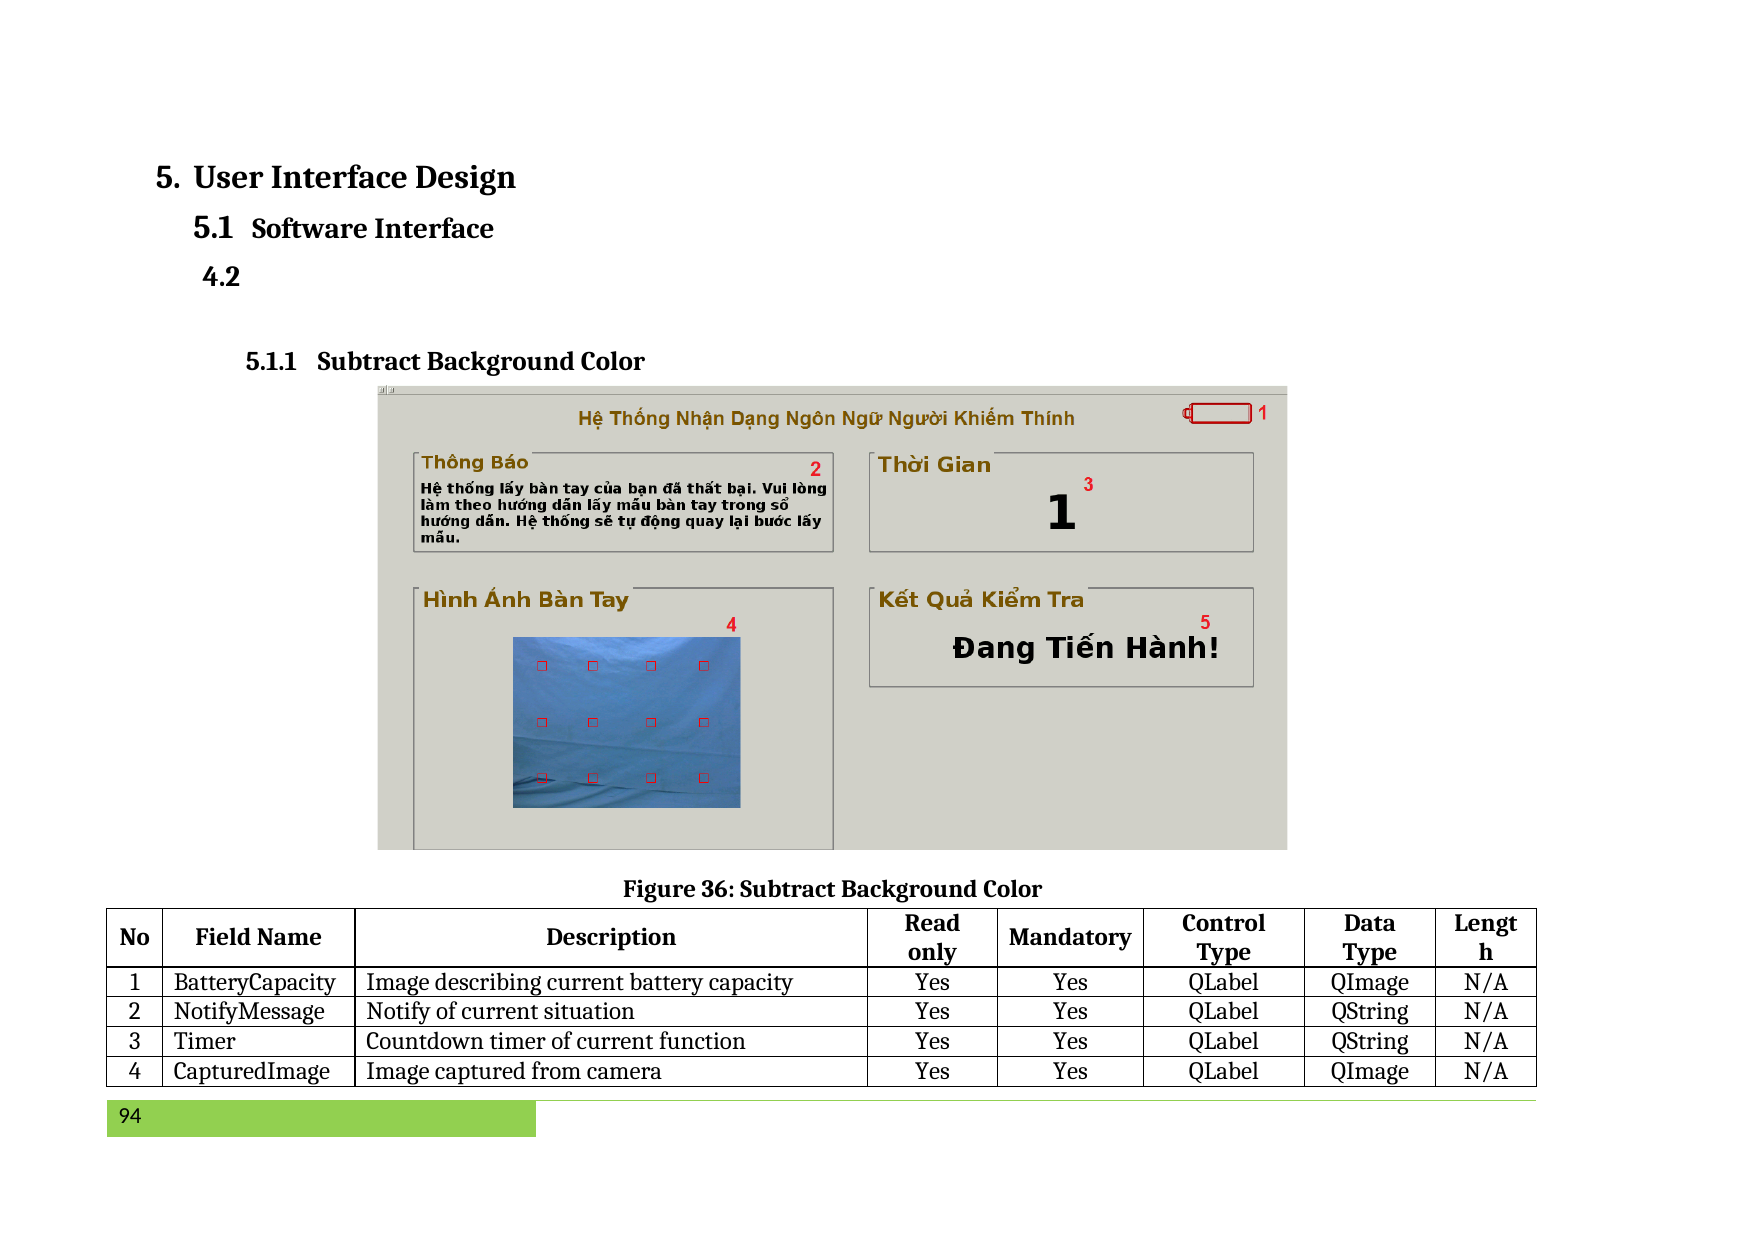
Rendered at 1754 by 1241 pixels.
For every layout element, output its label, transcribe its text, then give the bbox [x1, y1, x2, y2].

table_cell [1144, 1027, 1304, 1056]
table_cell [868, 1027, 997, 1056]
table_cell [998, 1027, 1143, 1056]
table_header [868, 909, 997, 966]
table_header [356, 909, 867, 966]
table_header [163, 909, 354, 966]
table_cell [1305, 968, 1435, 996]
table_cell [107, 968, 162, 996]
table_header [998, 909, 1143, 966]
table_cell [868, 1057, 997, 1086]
subtitle Software Interface [193, 209, 1547, 247]
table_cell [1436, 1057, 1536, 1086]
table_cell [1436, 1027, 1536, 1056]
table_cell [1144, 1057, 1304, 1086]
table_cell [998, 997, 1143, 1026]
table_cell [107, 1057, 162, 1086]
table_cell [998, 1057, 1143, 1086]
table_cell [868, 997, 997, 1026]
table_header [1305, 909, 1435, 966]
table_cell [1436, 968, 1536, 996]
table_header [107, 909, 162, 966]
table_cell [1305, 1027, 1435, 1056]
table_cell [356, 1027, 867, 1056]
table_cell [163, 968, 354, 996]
text Figure 36: Subtract Background Color [118, 875, 1547, 904]
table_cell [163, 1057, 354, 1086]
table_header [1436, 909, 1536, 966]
subtitle User Interface Design [156, 158, 1547, 196]
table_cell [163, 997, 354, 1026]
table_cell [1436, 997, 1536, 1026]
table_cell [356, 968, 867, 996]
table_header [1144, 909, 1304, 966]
picture [377, 385, 1288, 850]
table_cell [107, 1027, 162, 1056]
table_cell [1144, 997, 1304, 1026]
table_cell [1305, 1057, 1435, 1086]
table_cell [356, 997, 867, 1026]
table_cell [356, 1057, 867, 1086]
subtitle Subtract Background Color [246, 346, 1547, 377]
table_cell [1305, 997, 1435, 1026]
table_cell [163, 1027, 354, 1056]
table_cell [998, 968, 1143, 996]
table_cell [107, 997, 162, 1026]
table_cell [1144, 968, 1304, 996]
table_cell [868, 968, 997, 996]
